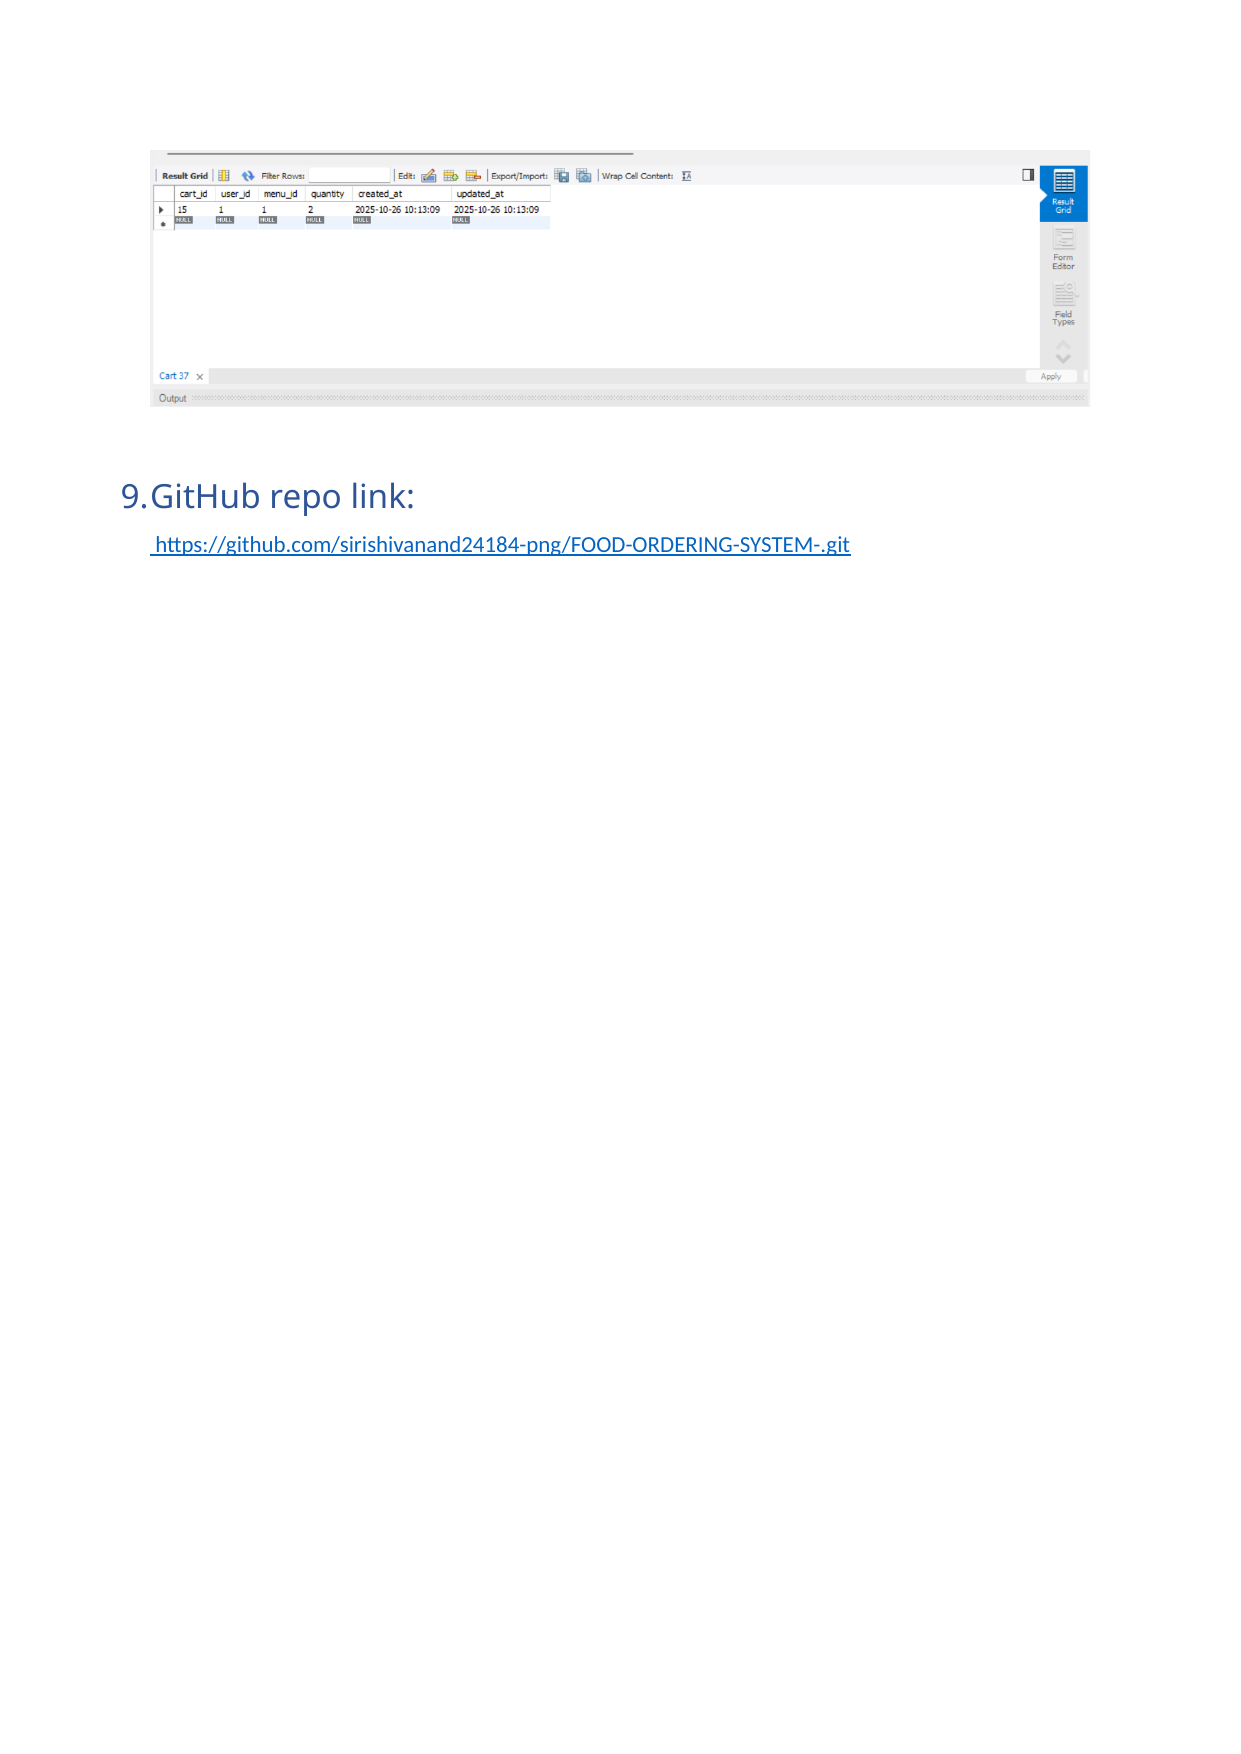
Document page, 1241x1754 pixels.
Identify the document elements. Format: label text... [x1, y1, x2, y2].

text https://github.com/sirishivanand24184-png/FOOD-ORDERING-SYSTEM-.git [150, 530, 1090, 558]
picture [150, 150, 1091, 407]
subtitle GitHub repo link: [120, 473, 1090, 518]
